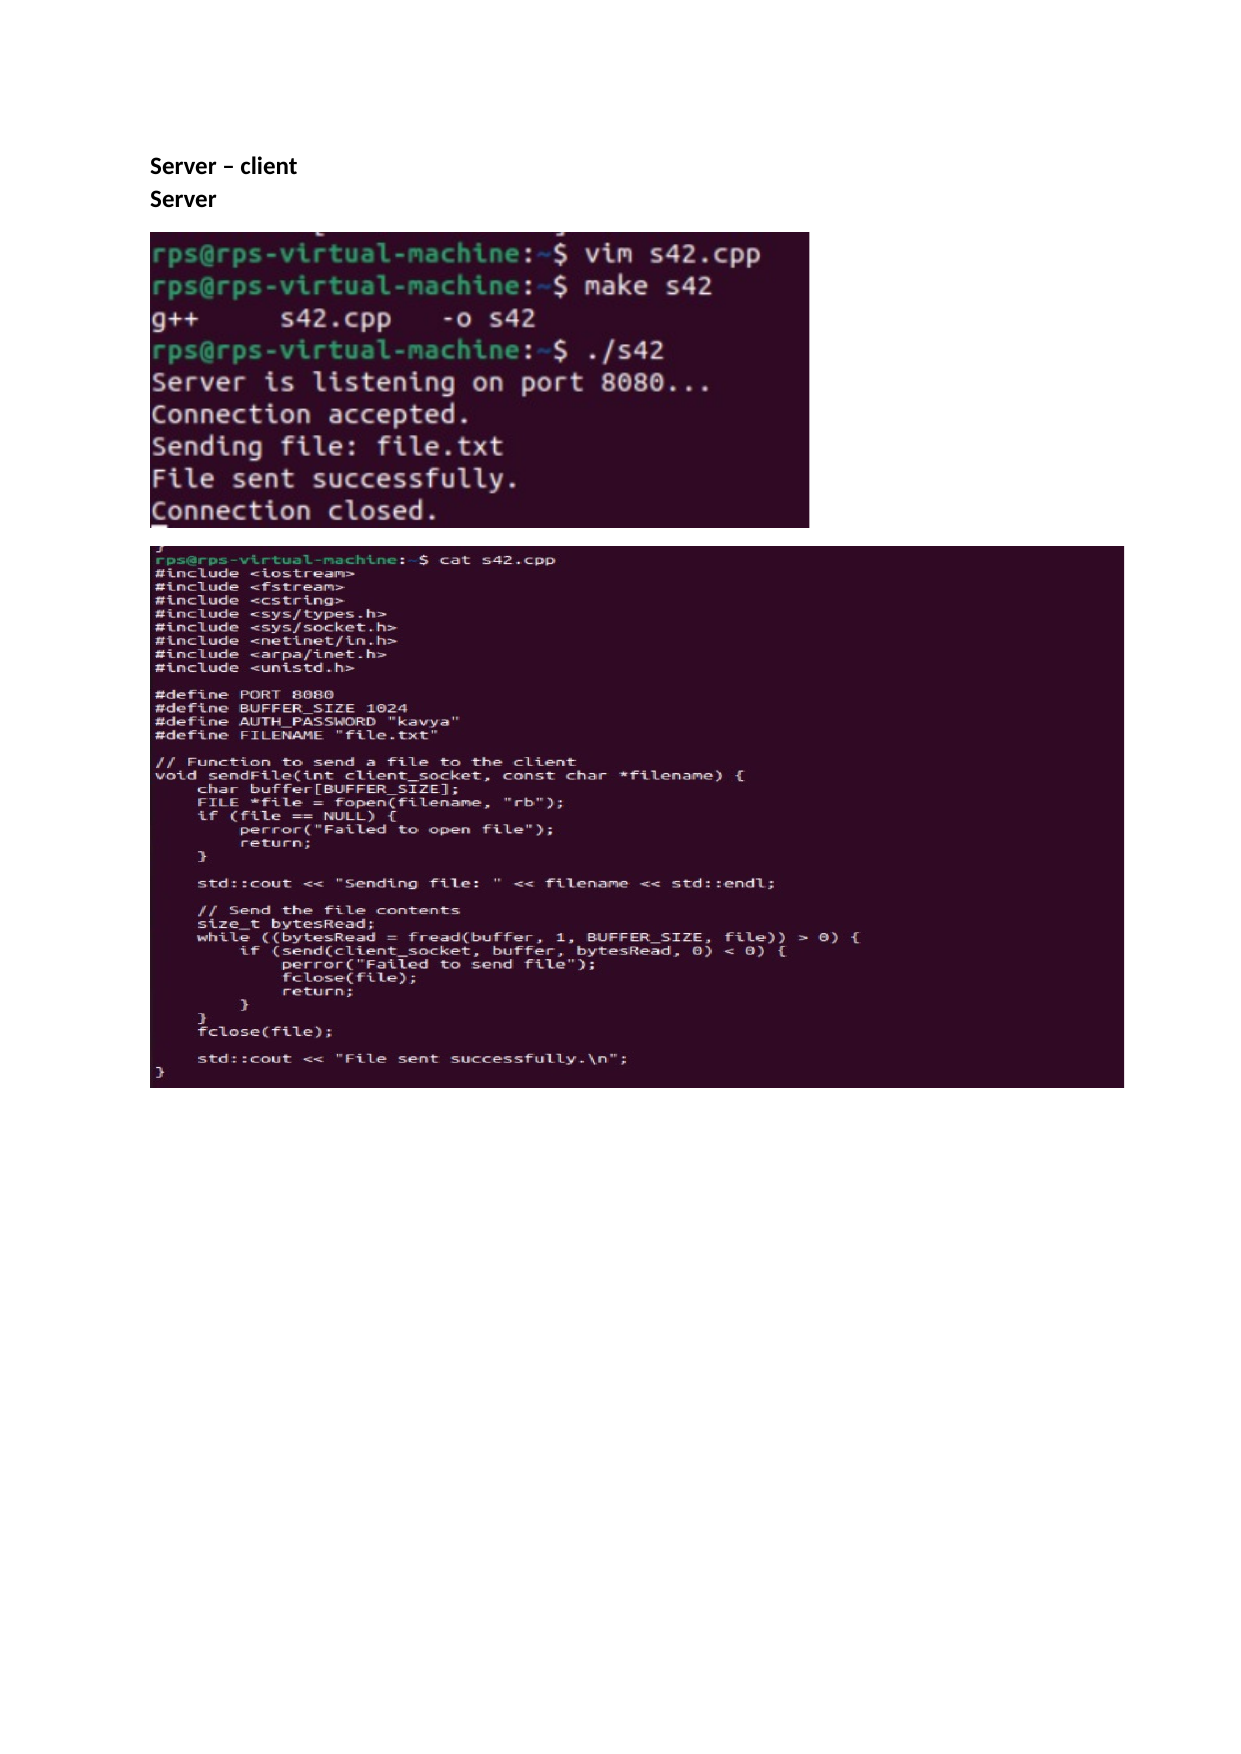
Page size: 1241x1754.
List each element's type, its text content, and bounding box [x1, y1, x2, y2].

text Server – client Server [150, 150, 1090, 213]
picture [150, 232, 810, 528]
picture [150, 546, 1125, 1088]
